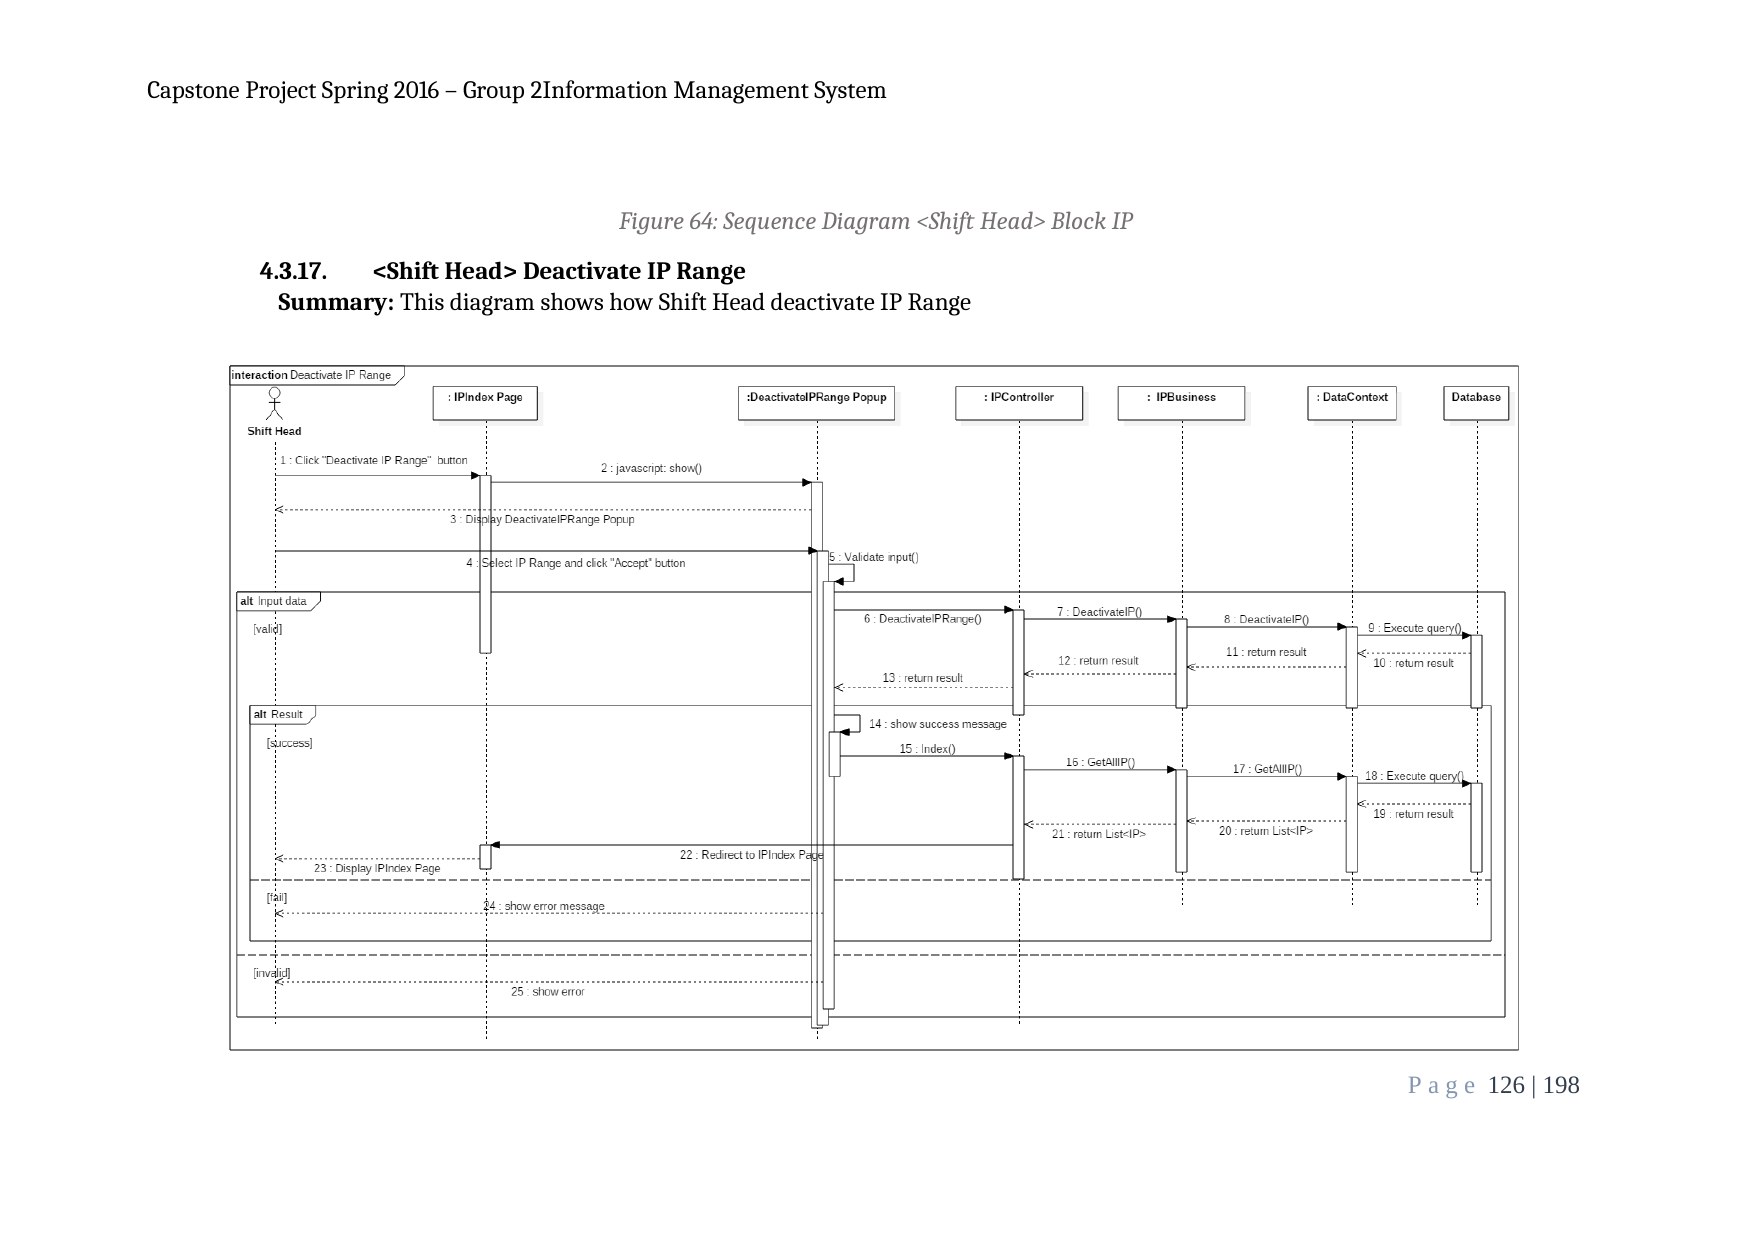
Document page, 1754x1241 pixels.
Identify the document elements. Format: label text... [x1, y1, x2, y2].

picture [221, 357, 1552, 1084]
text Figure 64: Sequence Diagram <Shift Head> Block IP [147, 207, 1607, 236]
text Summary: This diagram shows how Shift Head deactivate IP Range [147, 288, 1607, 316]
subtitle <Shift Head> Deactivate IP Range [259, 257, 1607, 285]
